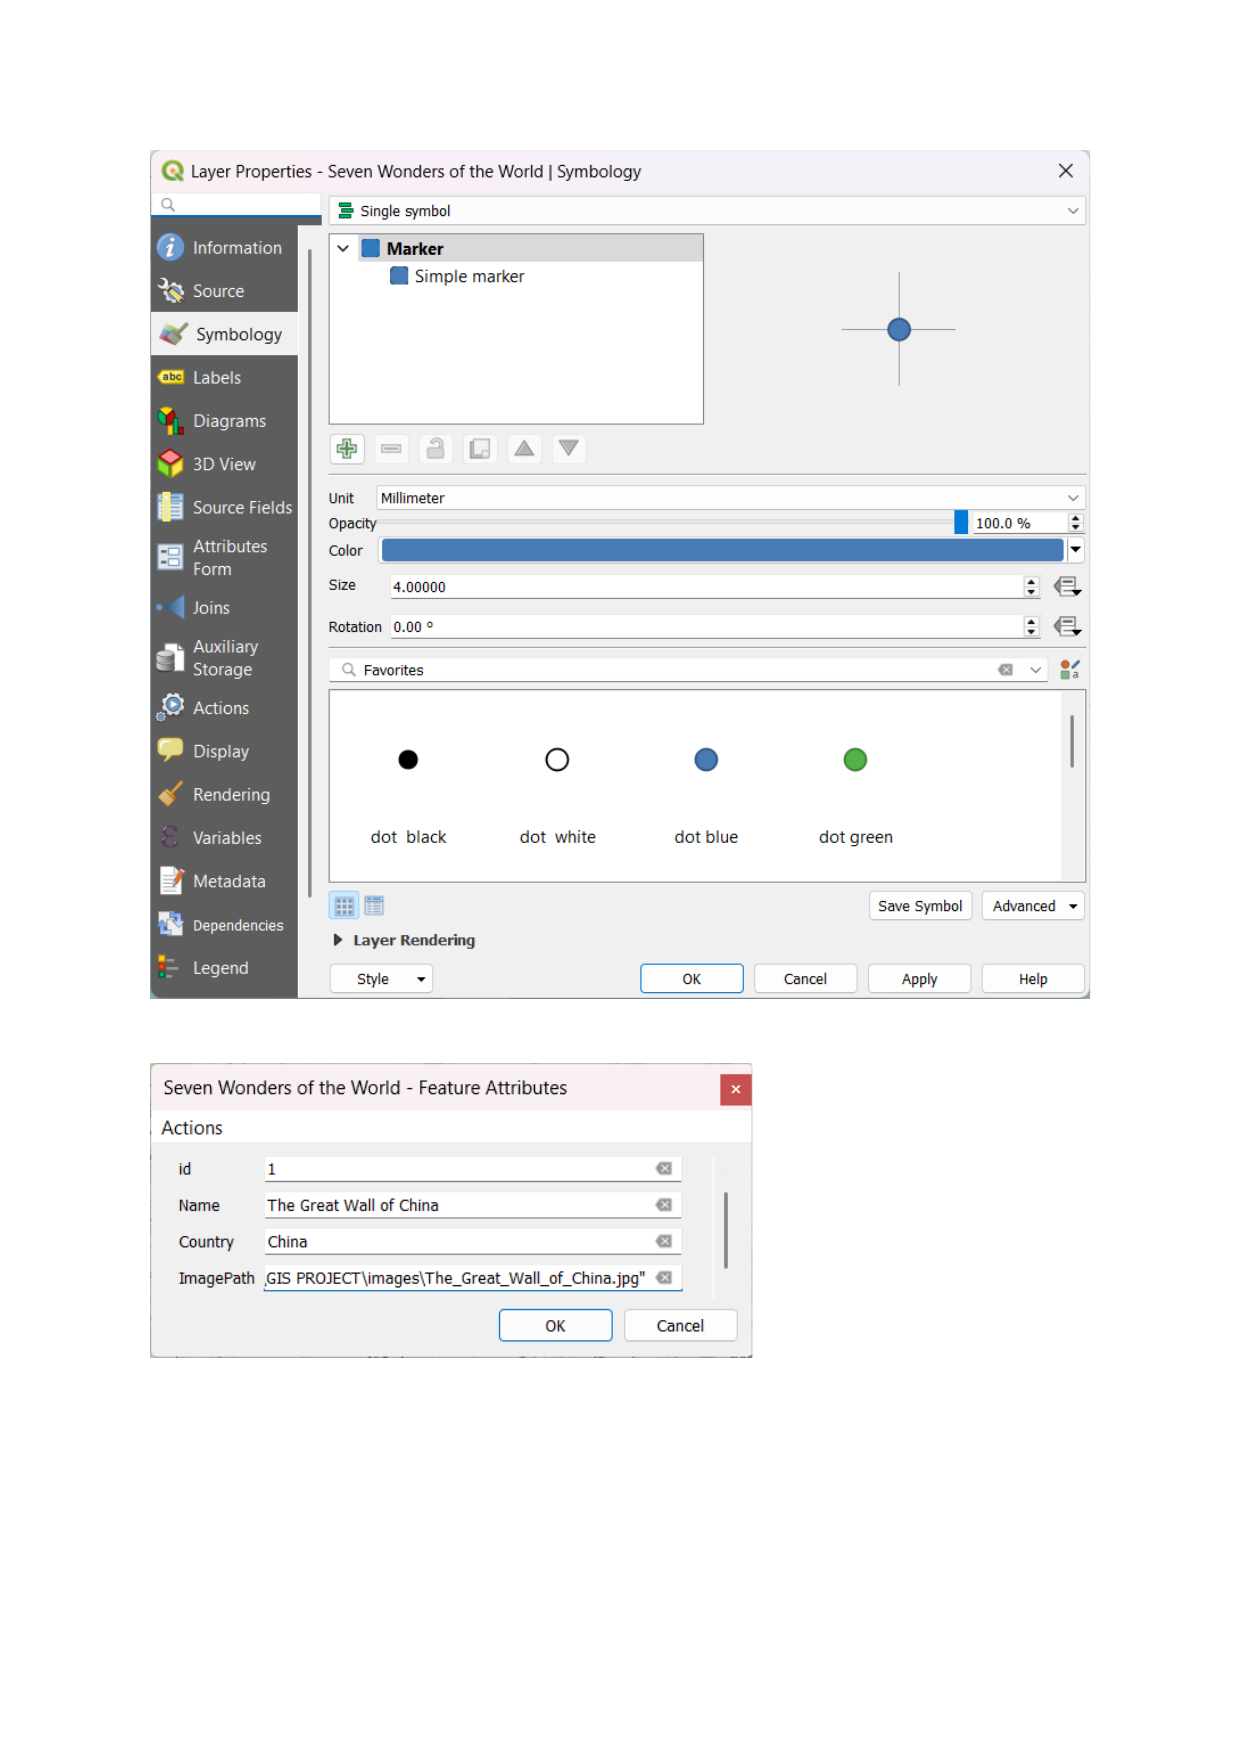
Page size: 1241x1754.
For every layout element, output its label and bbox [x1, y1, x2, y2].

picture [150, 150, 1091, 999]
picture [150, 1063, 753, 1358]
